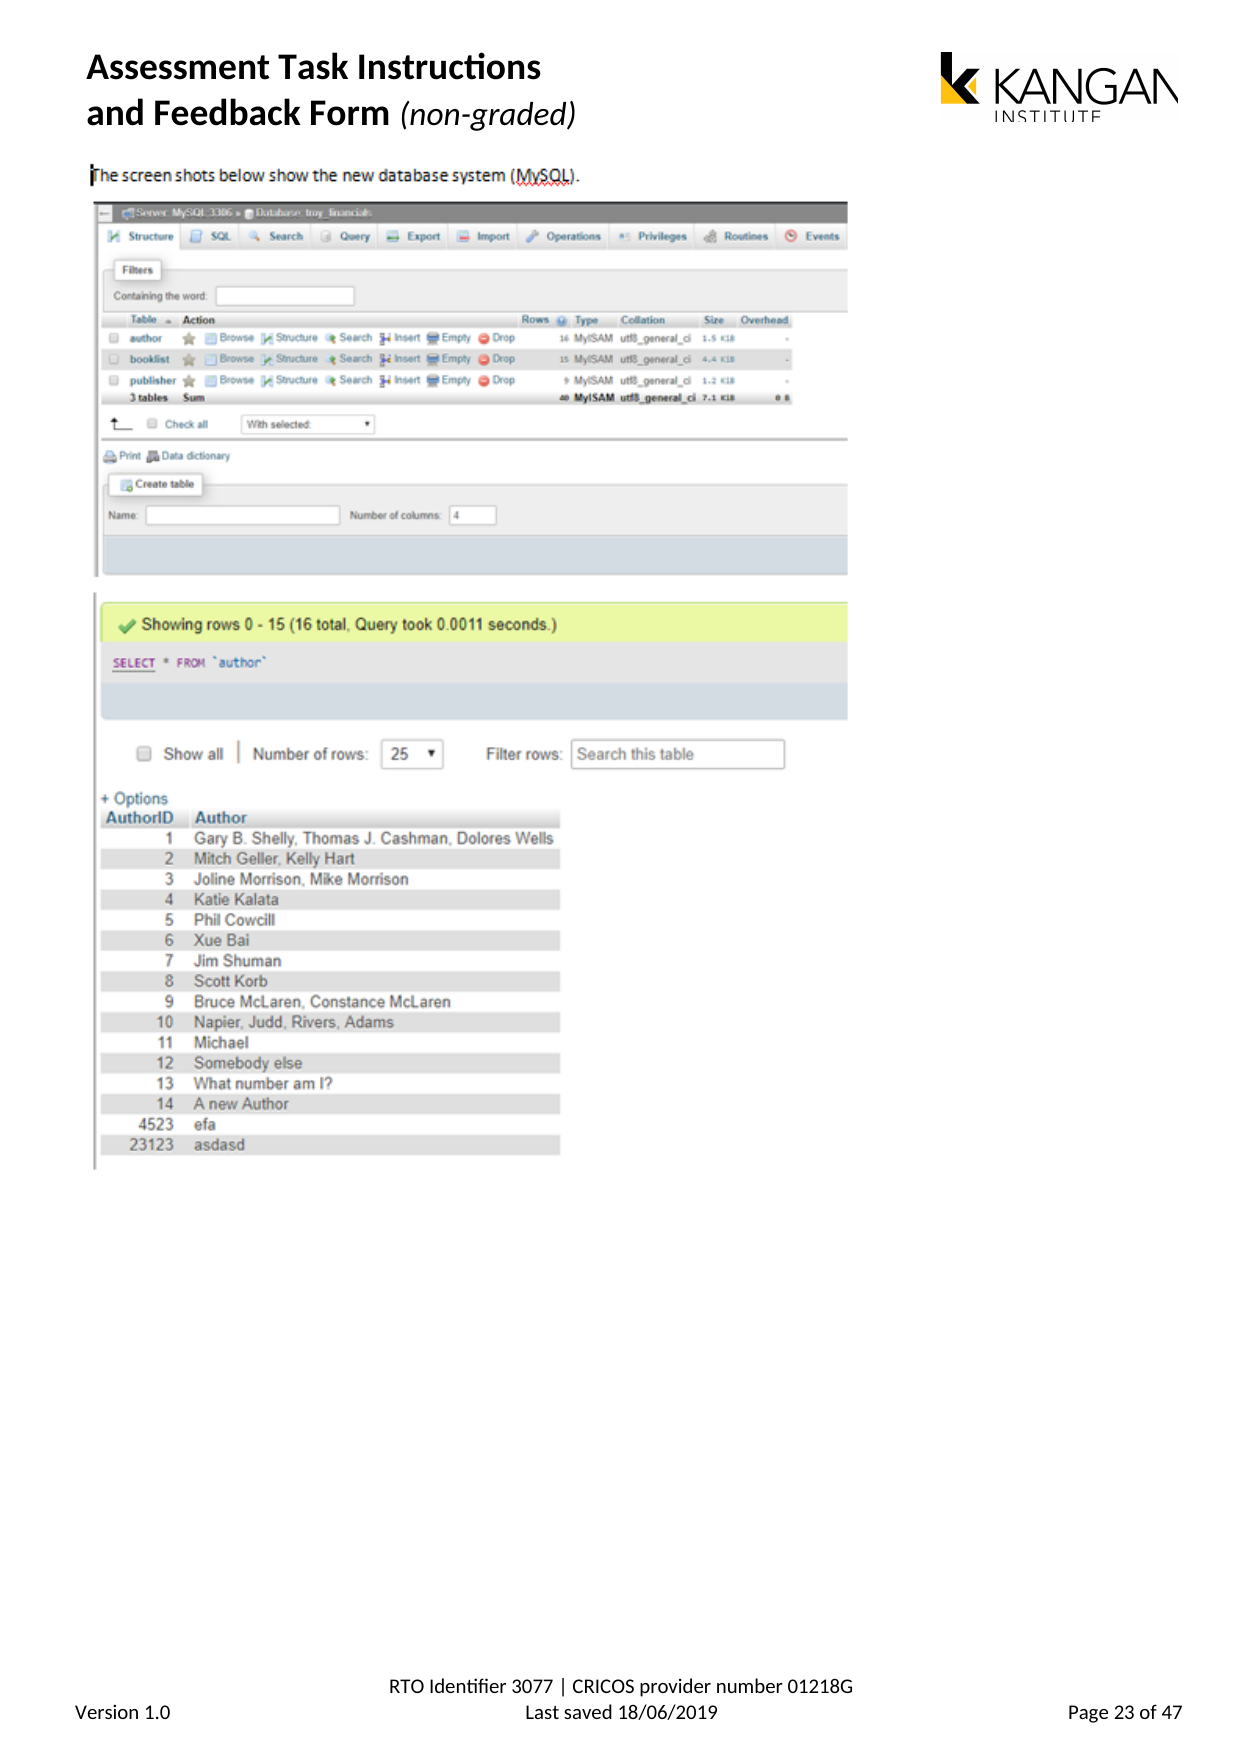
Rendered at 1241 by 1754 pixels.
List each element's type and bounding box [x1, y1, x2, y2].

picture [940, 52, 1178, 122]
picture [75, 155, 862, 1209]
